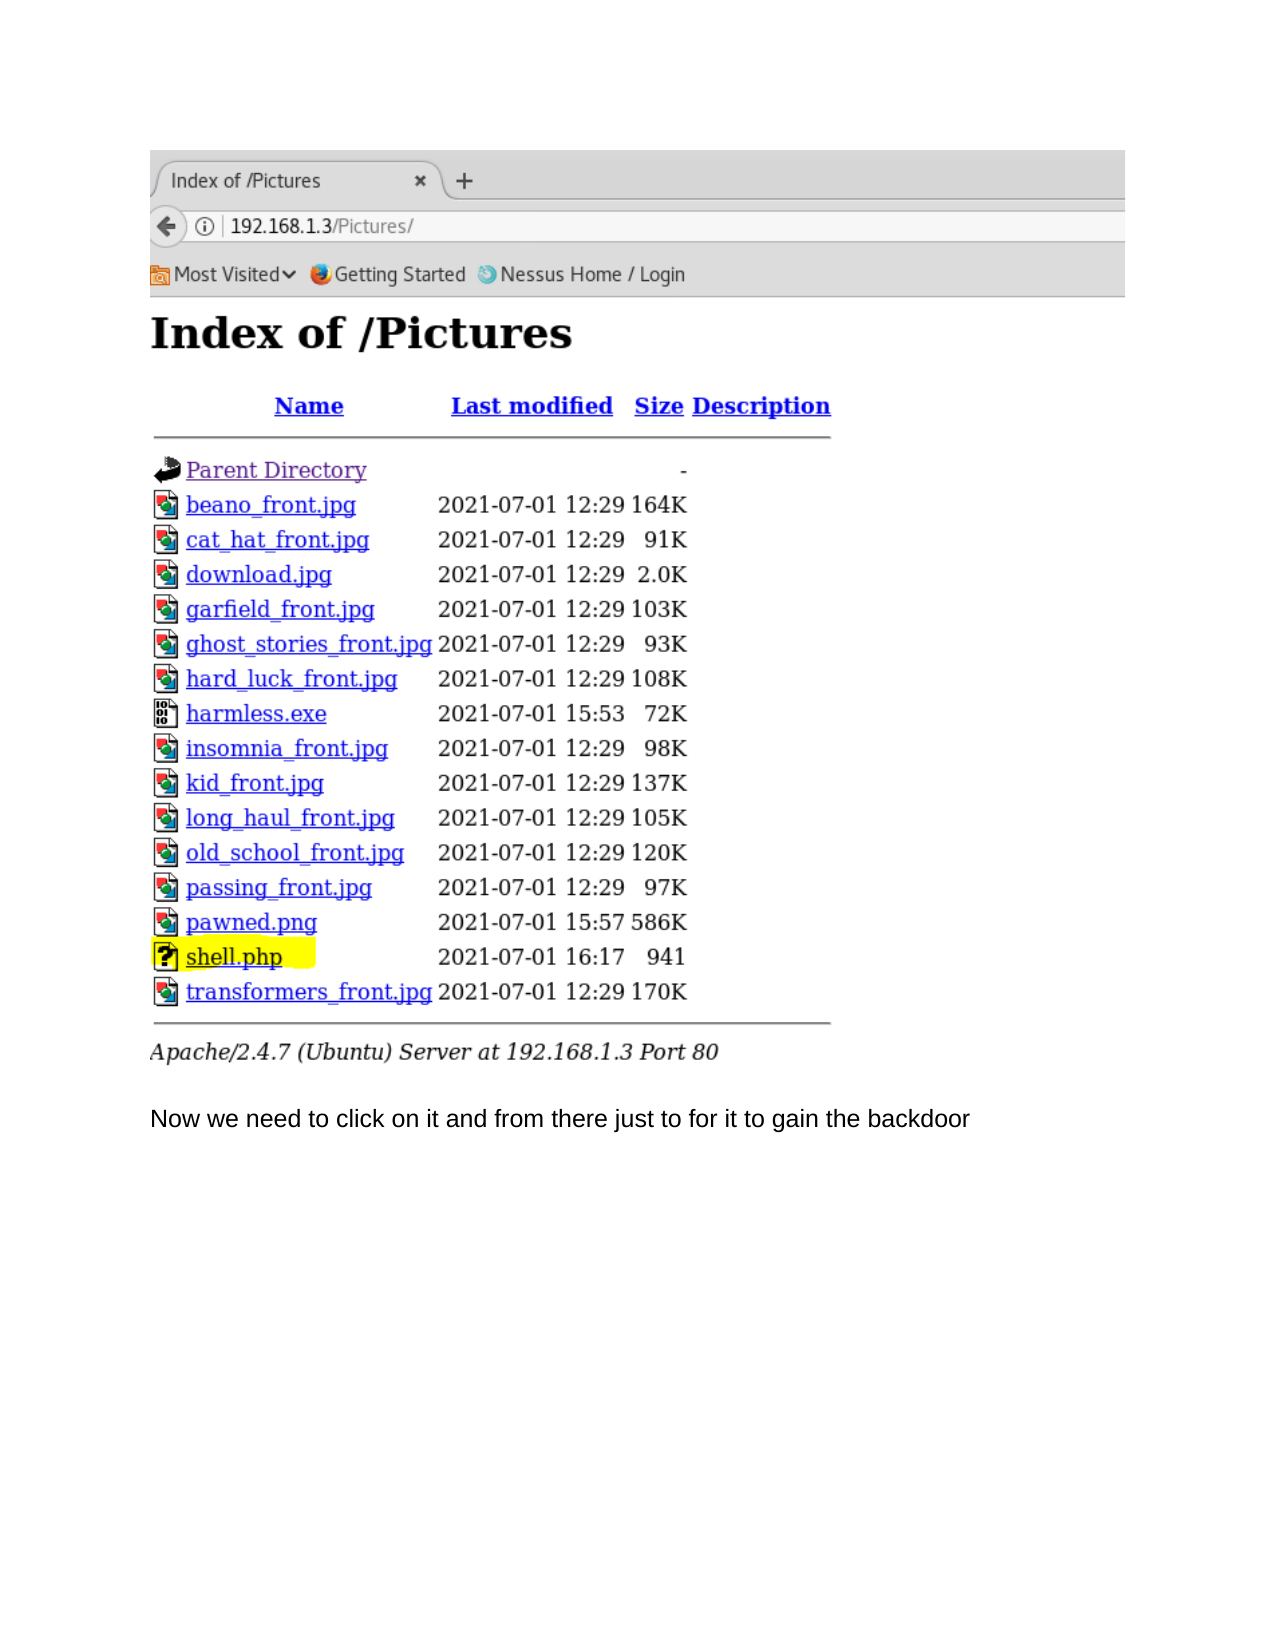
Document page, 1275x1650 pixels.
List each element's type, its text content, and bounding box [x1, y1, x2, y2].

picture [150, 150, 1125, 1100]
text Now we need to click on it and from there just to for it to gain the backdoor [150, 1104, 1125, 1133]
